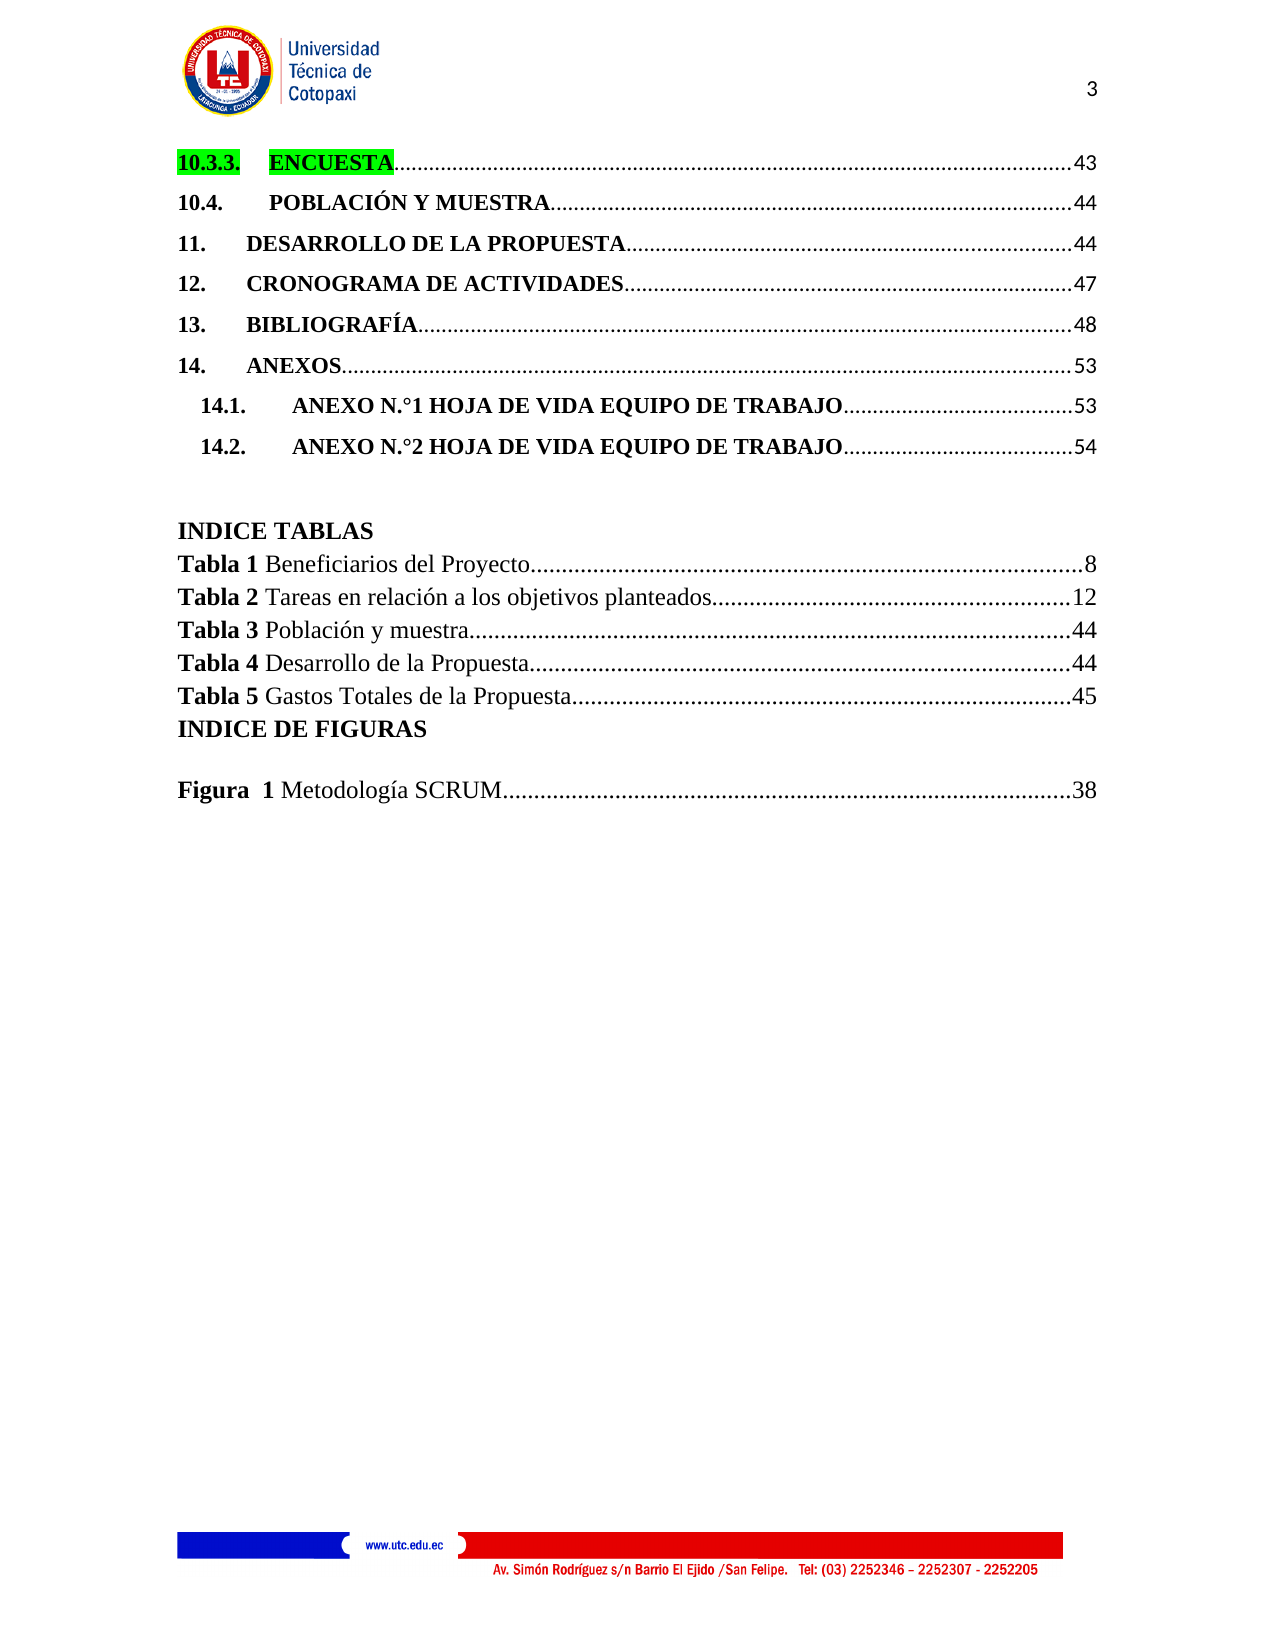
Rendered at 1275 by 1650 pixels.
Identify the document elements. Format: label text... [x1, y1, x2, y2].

picture [177, 1532, 1063, 1577]
text Tabla 2 Tareas en relación a los objetivos planteados 12 [177, 582, 1098, 611]
text Tabla 3 Población y muestra 44 [177, 615, 1098, 643]
text Tabla 5 Gastos Totales de la Propuesta 45 [177, 681, 1098, 709]
text Tabla 1 Beneficiarios del Proyecto 8 [177, 549, 1098, 577]
picture [177, 22, 387, 122]
text INDICE DE FIGURAS [177, 714, 1098, 743]
text Figura 1 Metodología SCRUM 38 [177, 776, 1098, 804]
text INDICE TABLAS [177, 516, 1098, 544]
text Tabla 4 Desarrollo de la Propuesta 44 [177, 648, 1098, 677]
